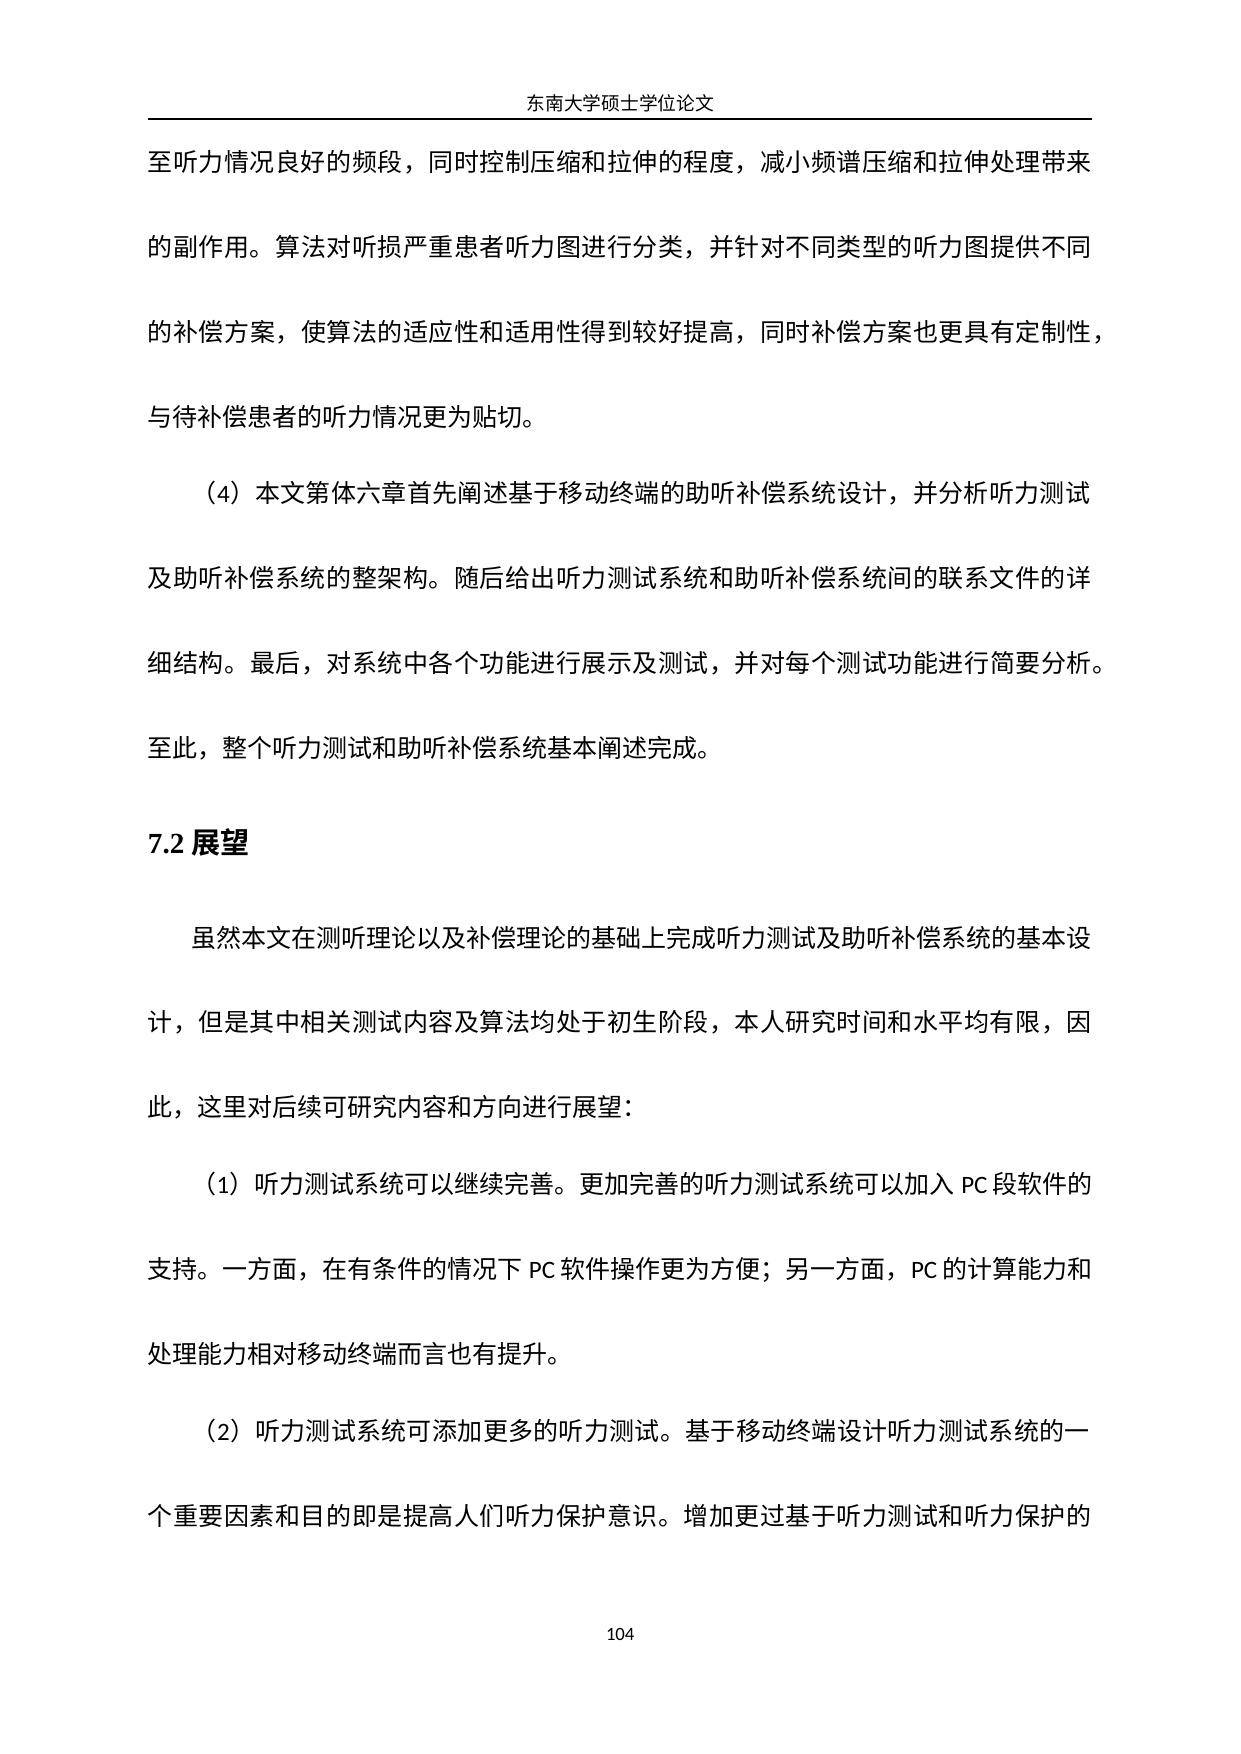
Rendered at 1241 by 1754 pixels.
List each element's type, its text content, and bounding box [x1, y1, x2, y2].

text 虽然本文在测听理论以及补偿理论的基础上完成听力测试及助听补偿系统的基本设计，但是其中相关测试内容及算法均处于初生阶段，本人研究时间和水平均有限，因此，这里对后续可研究内容和方向进行展望： [148, 902, 1092, 1140]
text （1）听力测试系统可以继续完善。更加完善的听力测试系统可以加入PC段软件的支持。一方面，在有条件的情况下PC软件操作更为方便；另一方面，PC的计算能力和处理能力相对移动终端而言也有提升。 [148, 1149, 1092, 1387]
text 7.2 展望 [148, 807, 1092, 875]
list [148, 126, 1092, 449]
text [148, 1396, 1092, 1548]
list （4）本文第体六章首先阐述基于移动终端的助听补偿系统设计，并分析听力测试及助听补偿系统的整架构。随后给出听力测试系统和助听补偿系统间的联系文件的详细结构。最后，对系统中各个功能进行展示及测试，并对每个测试功能进行简要分析。至此，整个听力测试和助听补偿系统基本阐述完成。 [148, 458, 1092, 781]
